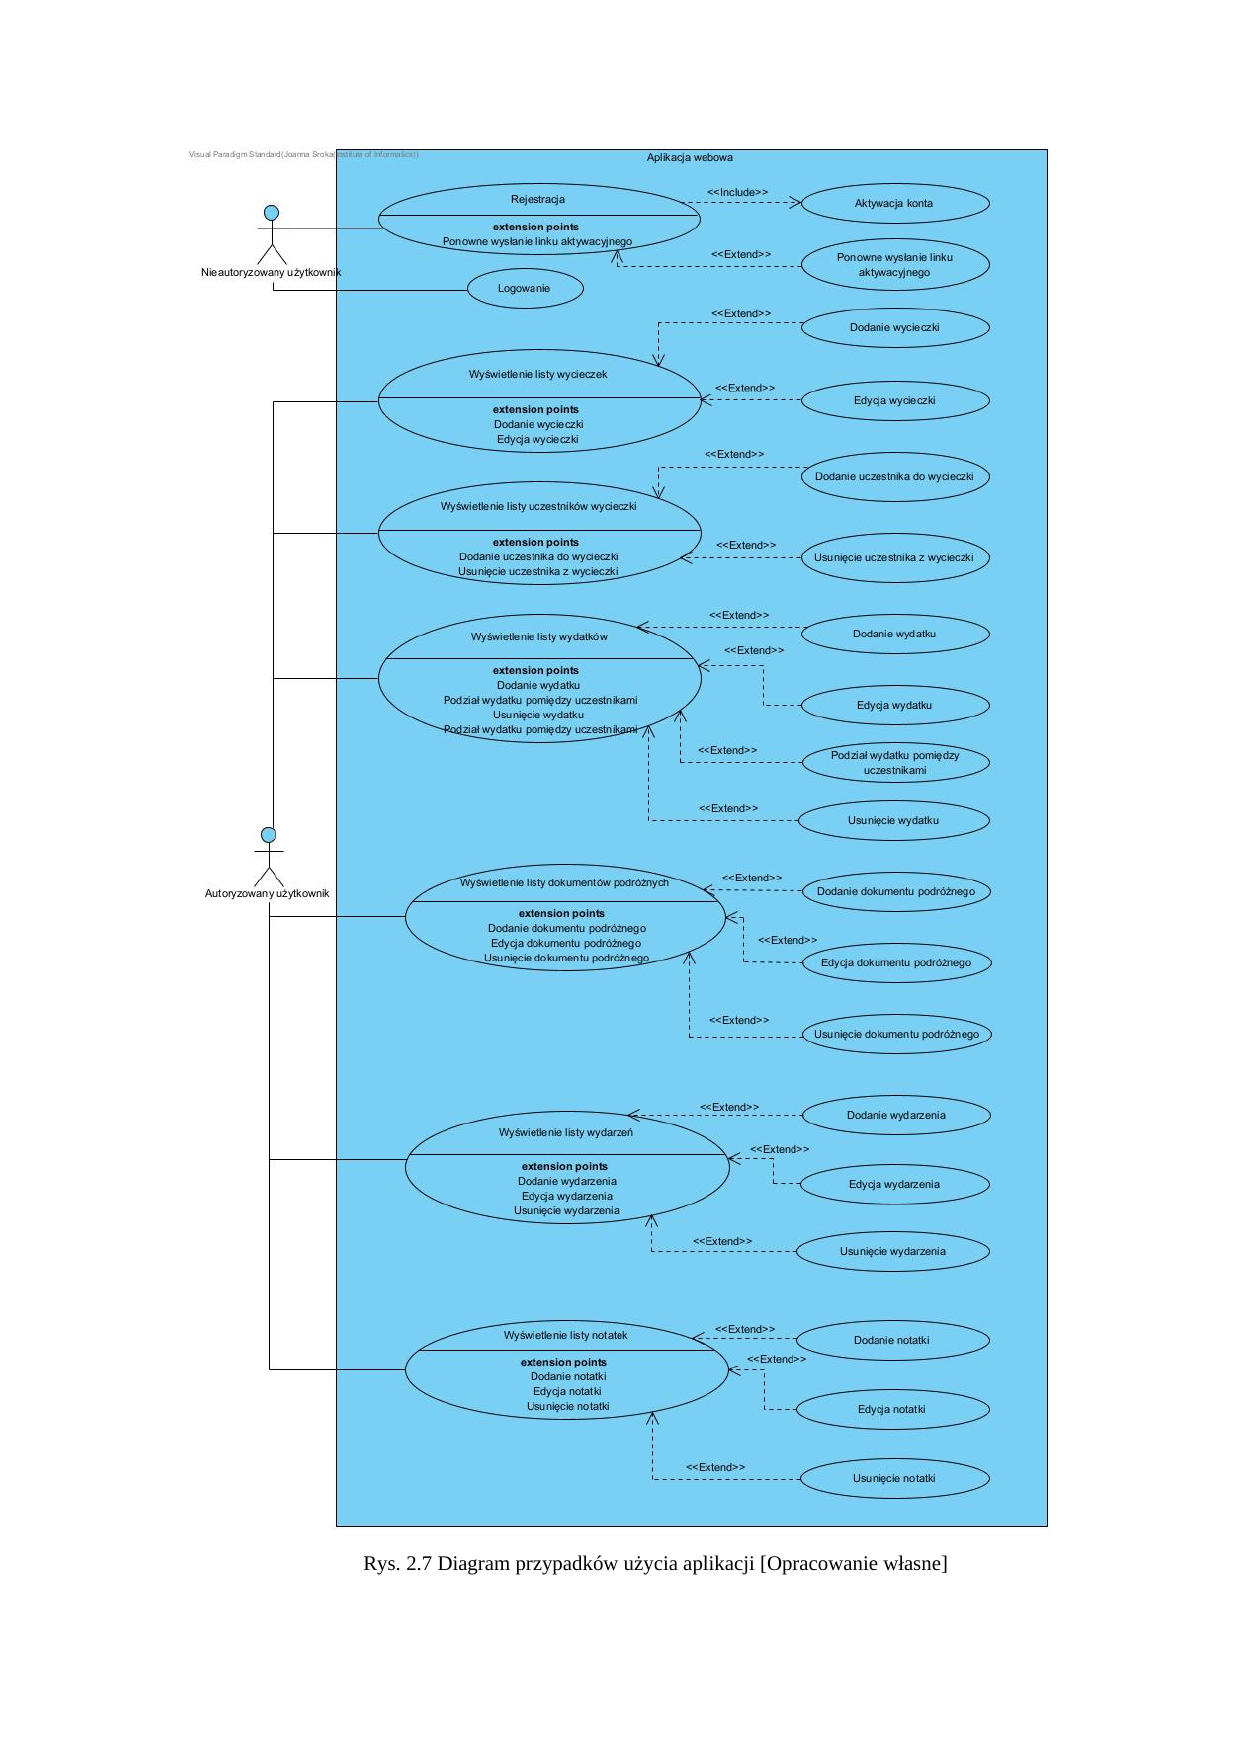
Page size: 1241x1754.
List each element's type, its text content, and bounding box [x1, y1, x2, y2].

picture [189, 147, 1050, 1530]
